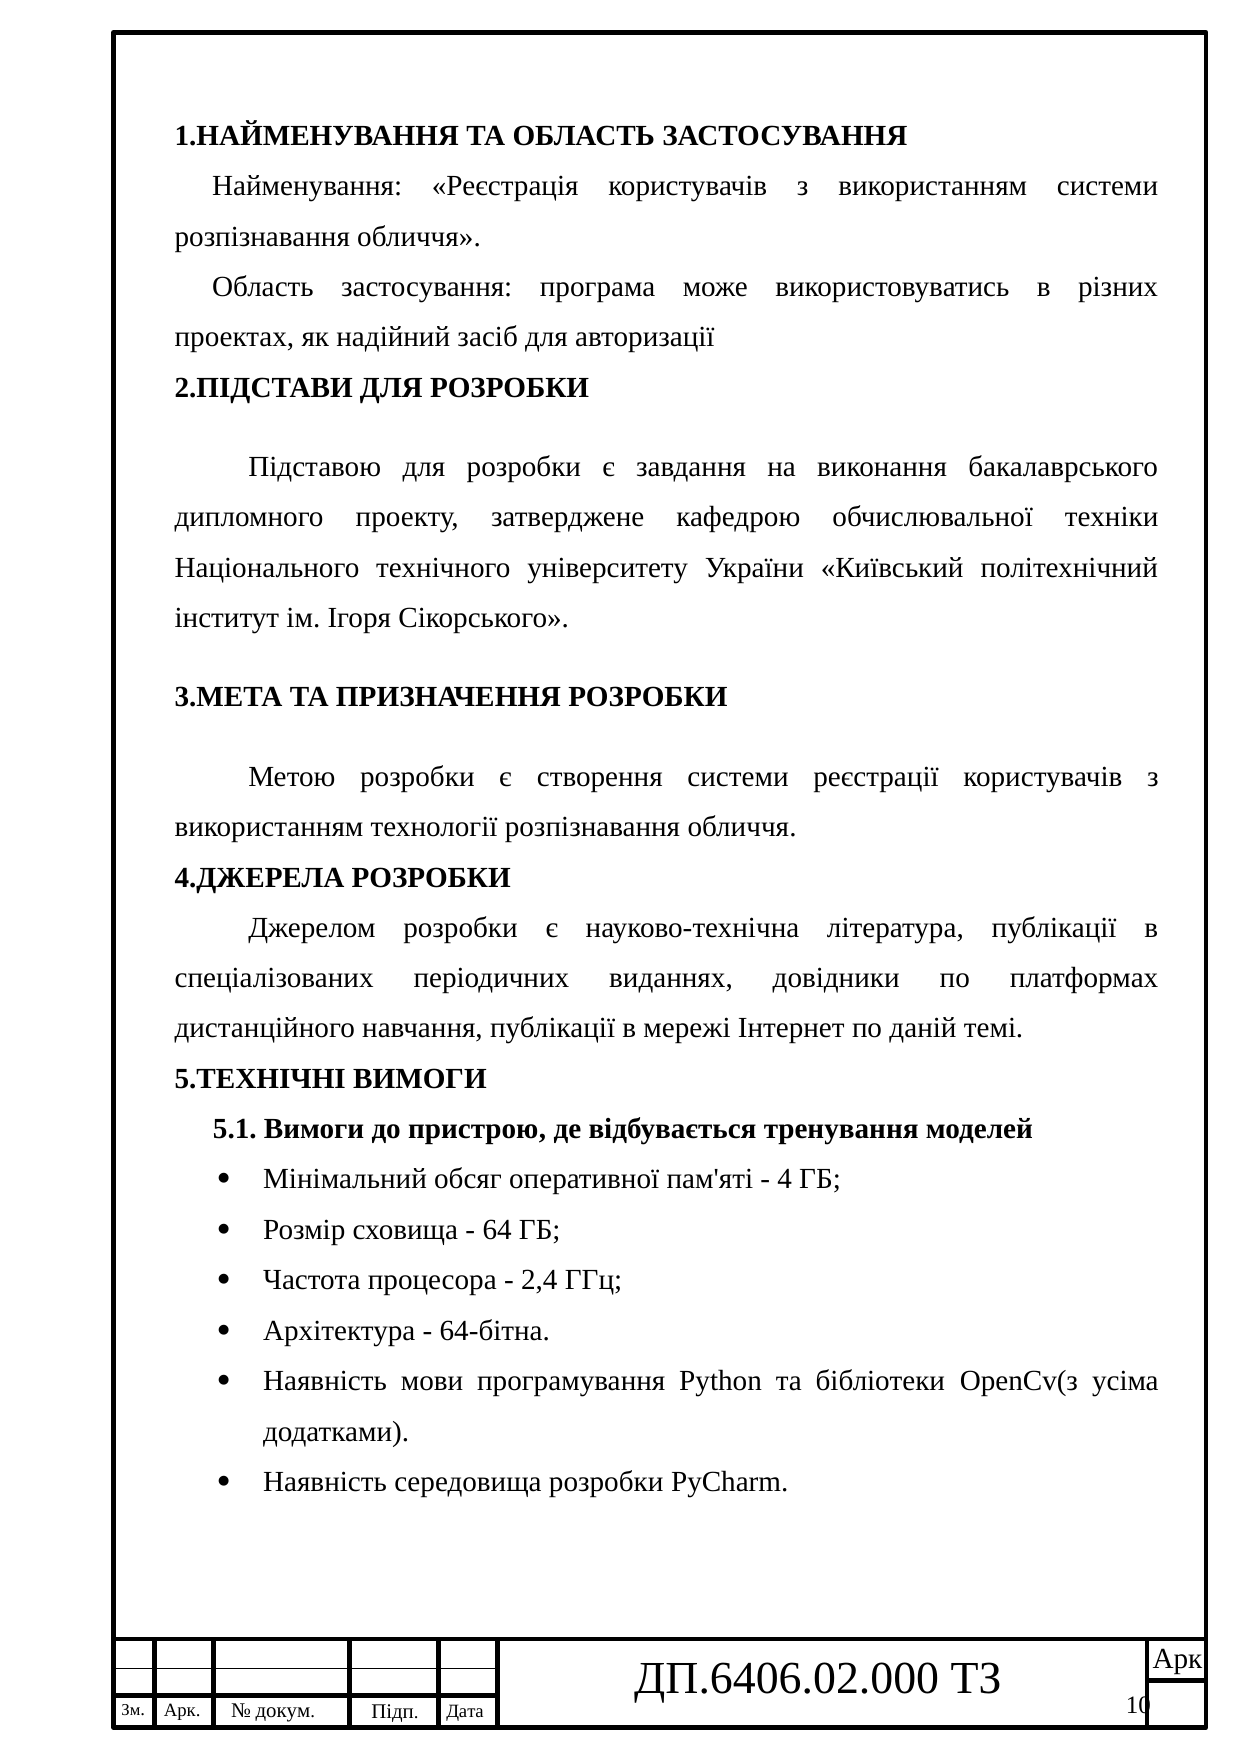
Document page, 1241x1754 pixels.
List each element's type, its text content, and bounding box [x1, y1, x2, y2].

text Метою розробки є створення системи реєстрації користувачів з використанням технології розпізнавання обличчя. [174, 759, 1159, 843]
list Мінімальний обсяг оперативної пам'яті - 4 ГБ; [218, 1162, 1159, 1195]
text 5.Технічні вимоги [174, 1061, 1159, 1094]
text 2.ПІДСТАВИ ДЛЯ РОЗРОБКИ [174, 370, 1159, 403]
list Наявність мови програмування Python та бібліотеки OpenCv(з усіма додатками). [218, 1363, 1159, 1447]
list Частота процесора - 2,4 ГГц; [218, 1262, 1159, 1296]
text 4.Джерела розробки [174, 860, 1159, 893]
list Розмір сховища - 64 ГБ; [218, 1212, 1159, 1246]
list 5.1. Вимоги до пристрою, де відбувається тренування моделей [174, 1111, 1159, 1145]
text Підставою для розробки є завдання на виконання бакалаврського дипломного проекту, затверджене кафедрою обчислювальної техніки Національного технічного університету України «Київський політехнічний інститут ім. Ігоря Сікорського». [174, 449, 1159, 634]
text 3.МЕТА та призначення розробки [174, 679, 1159, 713]
text Джерелом розробки є науково-технічна література, публікації в спеціалізованих періодичних виданнях, довідники по платформах дистанційного навчання, публікації в мережі Інтернет по даній темі. [174, 910, 1159, 1044]
text 1.НАЙМЕНУВАННЯ ТА ОБЛАСТЬ ЗАСТОСУВАННЯ [174, 118, 1159, 152]
text Найменування: «Реєстрація користувачів з використанням системи розпізнавання обличчя». [174, 168, 1159, 252]
text Область застосування: програма може використовуватись в різних проектах, як надійний засіб для авторизації [174, 269, 1159, 353]
list Наявність середовища розробки PyCharm. [218, 1464, 1159, 1498]
list Архітектура - 64-бітна. [218, 1313, 1159, 1346]
